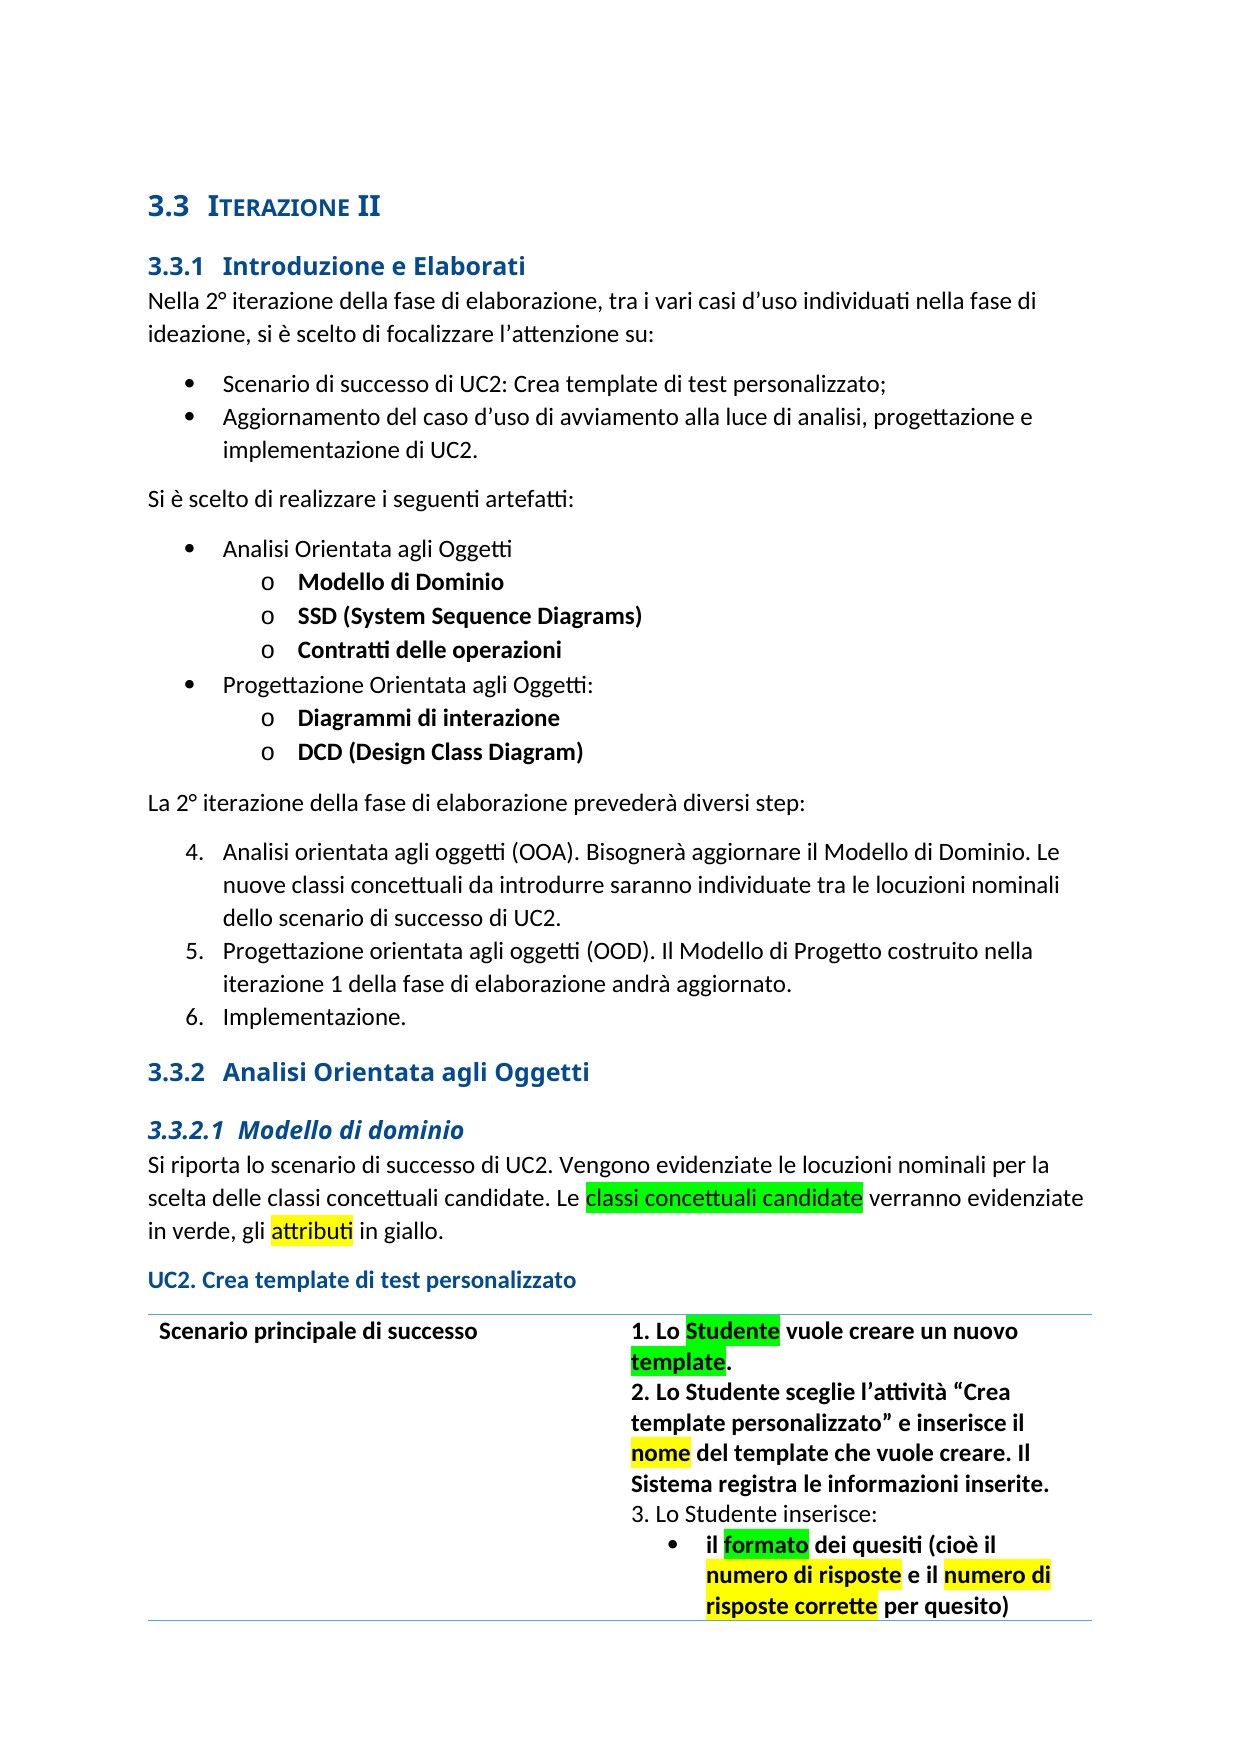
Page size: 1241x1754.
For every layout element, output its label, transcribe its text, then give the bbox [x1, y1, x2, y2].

subtitle Modello di dominio [148, 1112, 1093, 1146]
list Progettazione Orientata agli Oggetti: [185, 669, 1093, 699]
list Scenario di successo di UC2: Crea template di test personalizzato; [185, 368, 1093, 398]
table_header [148, 1315, 619, 1620]
text Nella 2° iterazione della fase di elaborazione, tra i vari casi d’uso individuati nella fase di ideazione, si è scelto di focalizzare l’attenzione su: [148, 286, 1093, 349]
list Implementazione. [185, 1001, 1093, 1032]
list Analisi orientata agli oggetti (OOA). Bisognerà aggiornare il Modello di Dominio. Le nuove classi concettuali da introdurre saranno individuate tra le locuzioni nominali dello scenario di successo di UC2. [185, 836, 1093, 933]
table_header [620, 1315, 1092, 1620]
text La 2° iterazione della fase di elaborazione prevederà diversi step: [148, 787, 1093, 817]
list Analisi Orientata agli Oggetti [185, 533, 1093, 563]
subtitle Analisi Orientata agli Oggetti [148, 1055, 1093, 1089]
text UC2. Crea template di test personalizzato [148, 1264, 1093, 1295]
subtitle Iterazione II [148, 185, 1093, 225]
list Aggiornamento del caso d’uso di avviamento alla luce di analisi, progettazione e implementazione di UC2. [185, 401, 1093, 464]
text Si è scelto di realizzare i seguenti artefatti: [148, 483, 1093, 514]
subtitle Introduzione e Elaborati [148, 249, 1093, 283]
list Progettazione orientata agli oggetti (OOD). Il Modello di Progetto costruito nella iterazione 1 della fase di elaborazione andrà aggiornato. [185, 935, 1093, 999]
list Diagrammi di interazione [260, 702, 1093, 733]
list Modello di Dominio [260, 566, 1093, 598]
list DCD (Design Class Diagram) [260, 736, 1093, 768]
text Si riporta lo scenario di successo di UC2. Vengono evidenziate le locuzioni nominali per la scelta delle classi concettuali candidate. Le classi concettuali candidate verranno evidenziate in verde, gli attributi in giallo. [148, 1149, 1093, 1246]
list Contratti delle operazioni [260, 634, 1093, 666]
list SSD (System Sequence Diagrams) [260, 600, 1093, 632]
